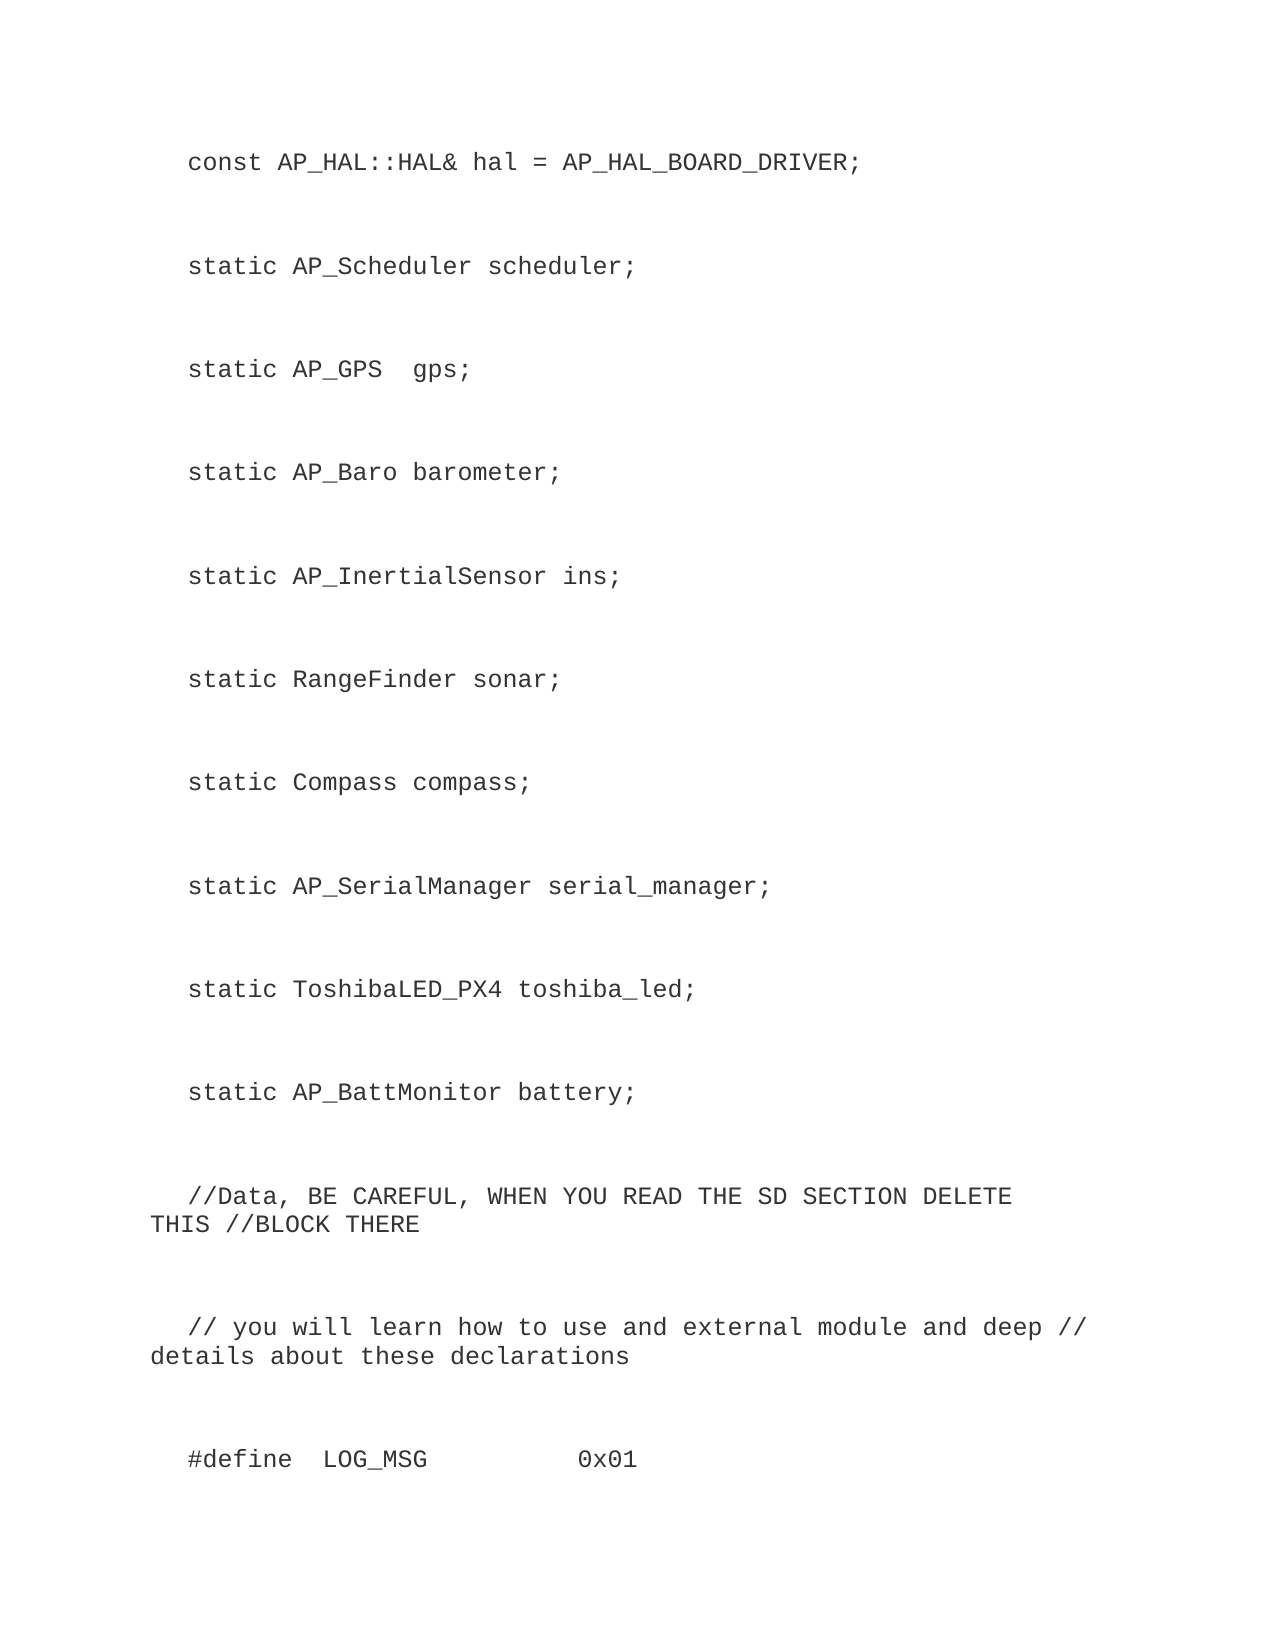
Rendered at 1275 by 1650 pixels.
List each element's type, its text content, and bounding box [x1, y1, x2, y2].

text static AP_Scheduler scheduler; [150, 253, 1125, 282]
text static AP_GPS gps; [150, 357, 1125, 385]
text static AP_Baro barometer; [150, 460, 1125, 488]
text static RangeFinder sonar; [150, 667, 1125, 695]
text static AP_BattMonitor battery; [150, 1080, 1125, 1108]
text static Compass compass; [150, 770, 1125, 798]
text static ToshibaLED_PX4 toshiba_led; [150, 977, 1125, 1005]
text static AP_SerialManager serial_manager; [150, 873, 1125, 902]
text // you will learn how to use and external module and deep // details about these declarations [150, 1315, 1125, 1372]
text #define LOG_MSG 0x01 [150, 1447, 1125, 1475]
text //Data, BE CAREFUL, WHEN YOU READ THE SD SECTION DELETE THIS //BLOCK THERE [150, 1183, 1125, 1240]
text const AP_HAL::HAL& hal = AP_HAL_BOARD_DRIVER; [150, 150, 1125, 178]
text static AP_InertialSensor ins; [150, 563, 1125, 592]
